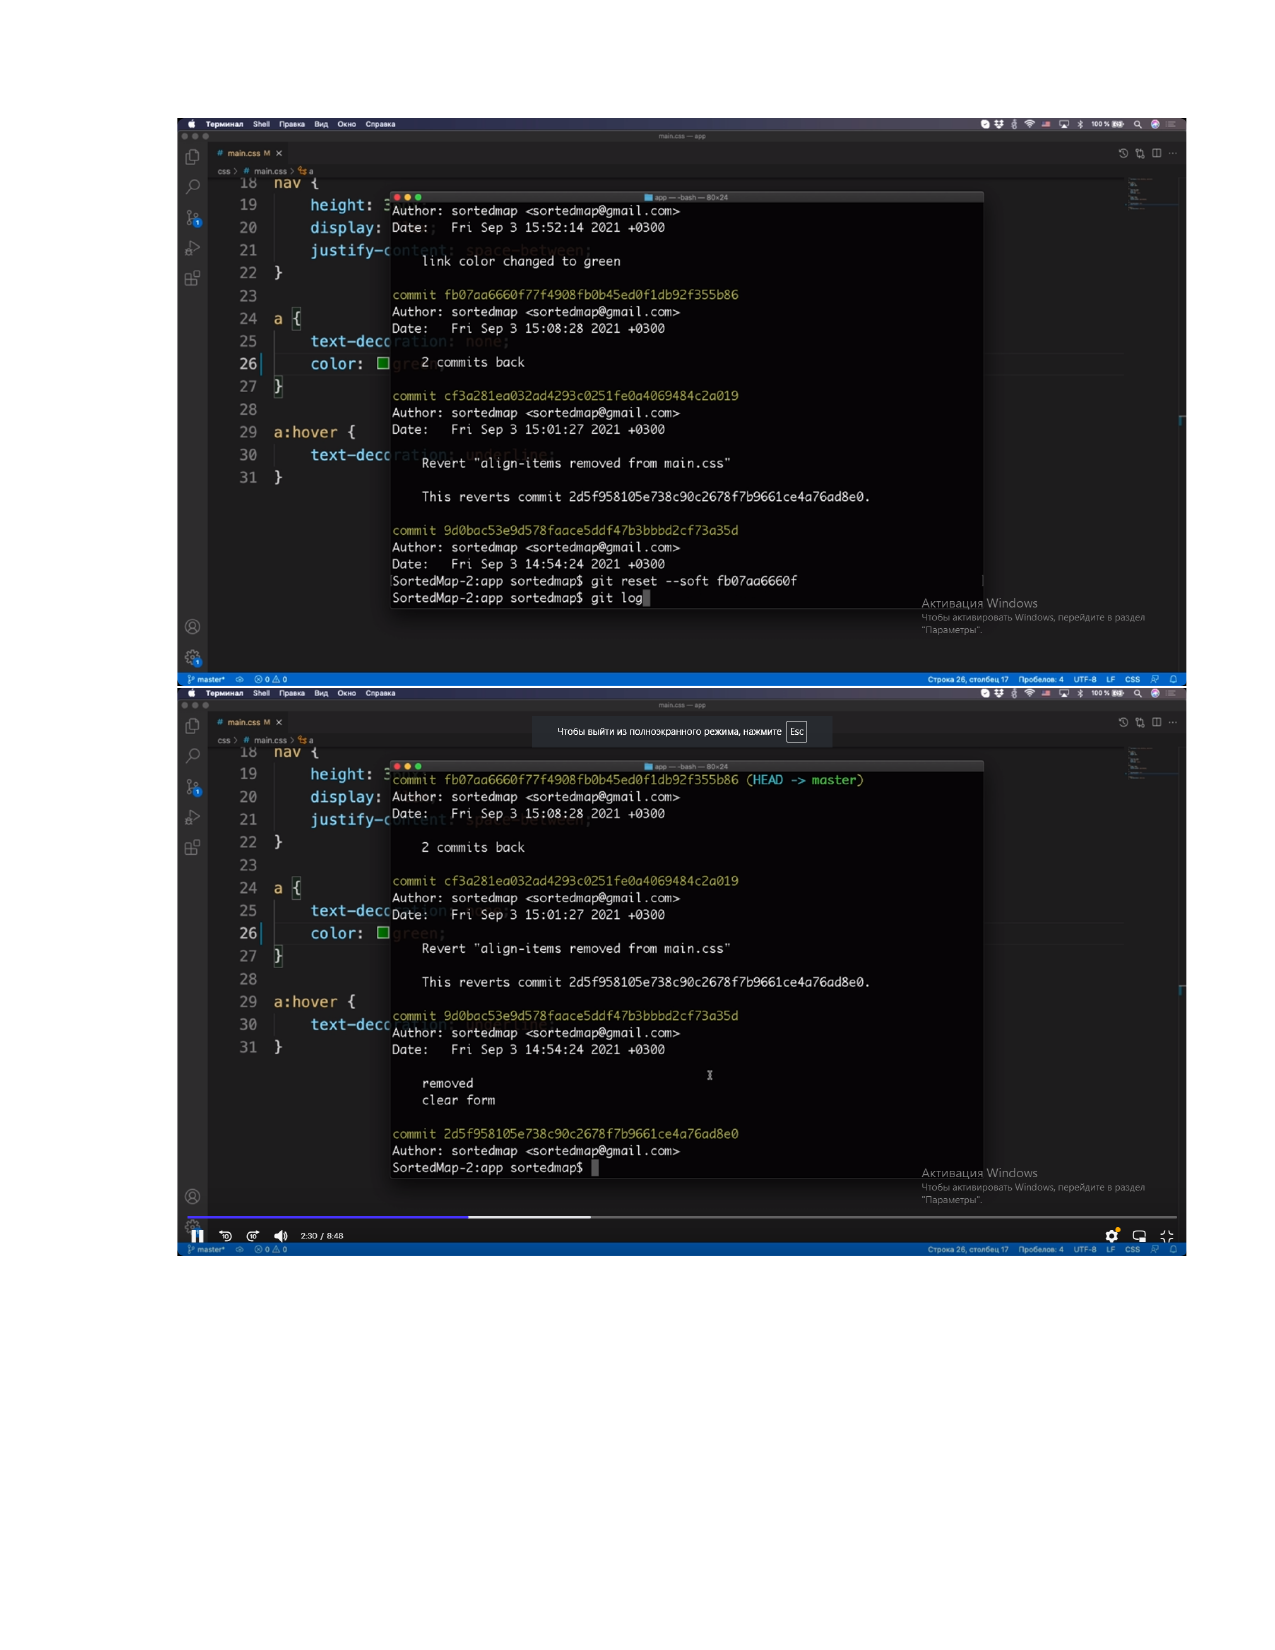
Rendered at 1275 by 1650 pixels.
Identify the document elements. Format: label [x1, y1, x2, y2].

picture [177, 688, 1187, 1256]
picture [177, 118, 1187, 686]
